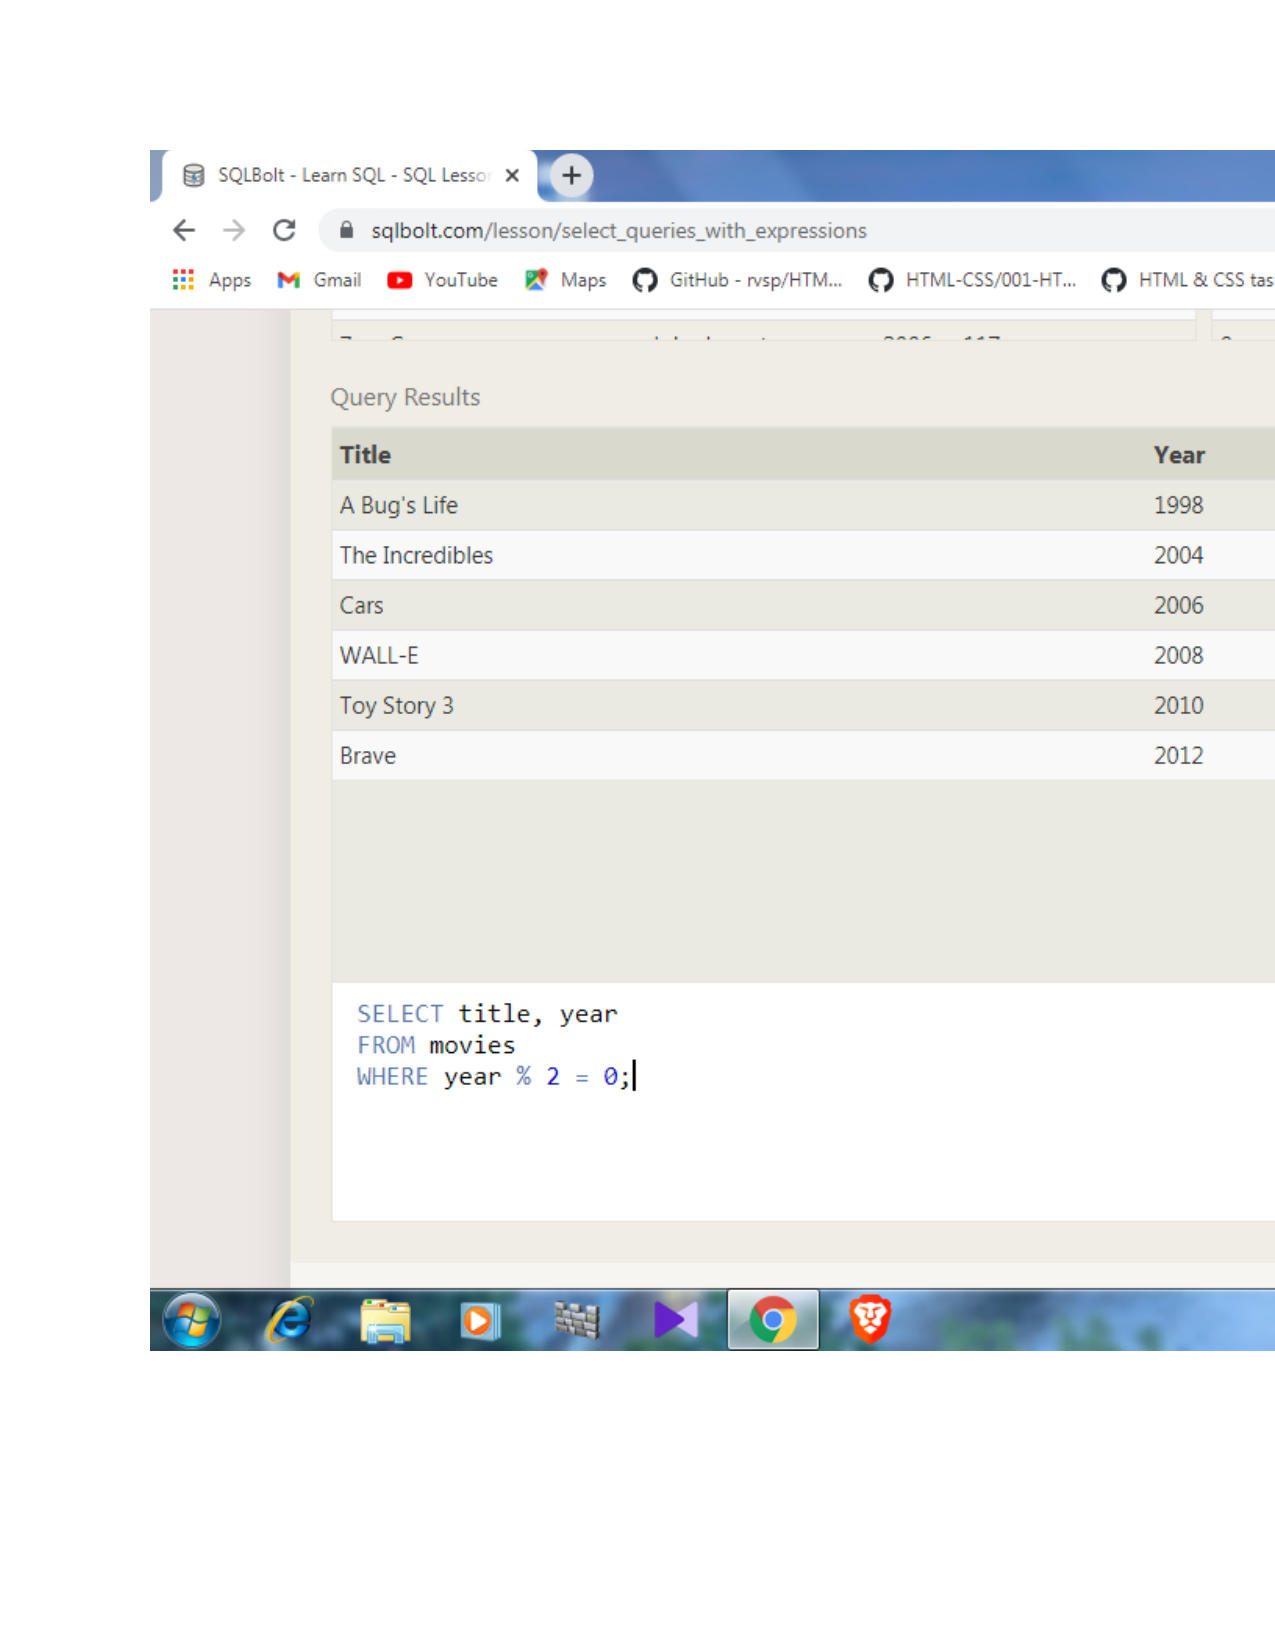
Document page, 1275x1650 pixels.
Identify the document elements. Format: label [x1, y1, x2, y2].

picture [150, 150, 1275, 1351]
